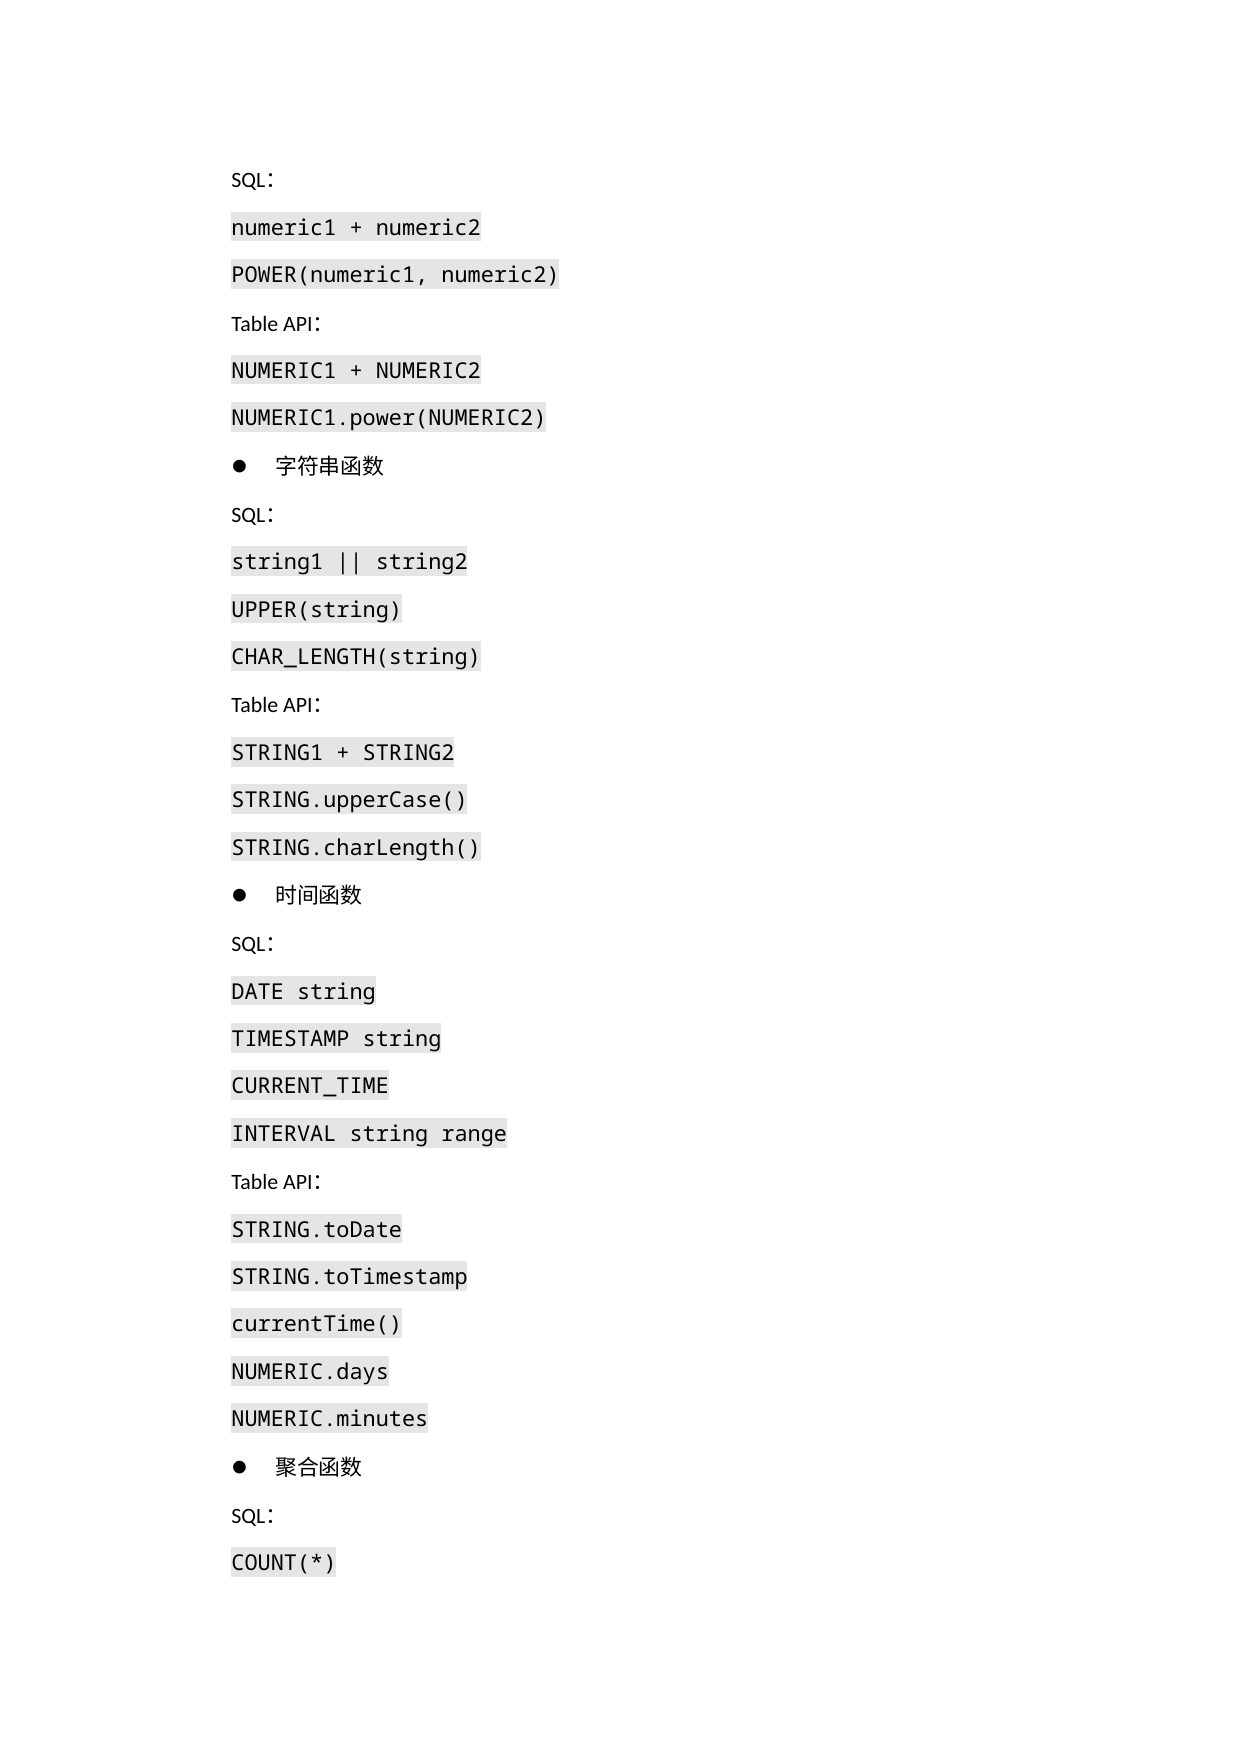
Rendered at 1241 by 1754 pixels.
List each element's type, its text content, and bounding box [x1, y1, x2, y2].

text Table API： [187, 687, 1053, 719]
text numeric1 + numeric2 [187, 210, 1053, 243]
text CURRENT_TIME [187, 1069, 1053, 1102]
text NUMERIC1.power(NUMERIC2) [187, 401, 1053, 433]
text STRING.toTimestamp [187, 1259, 1053, 1292]
text STRING1 + STRING2 [187, 735, 1053, 768]
text SQL： [187, 497, 1053, 529]
list 字符串函数 [231, 448, 1053, 481]
list 聚合函数 [231, 1449, 1053, 1482]
text Table API： [187, 305, 1053, 338]
list 时间函数 [231, 878, 1053, 910]
text TIMESTAMP string [187, 1022, 1053, 1054]
text STRING.charLength() [187, 830, 1053, 863]
text STRING.upperCase() [187, 783, 1053, 815]
text SQL： [187, 162, 1053, 194]
text INTERVAL string range [187, 1116, 1053, 1149]
text NUMERIC.days [187, 1354, 1053, 1387]
text UPPER(string) [187, 592, 1053, 625]
text COUNT(*) [187, 1546, 1053, 1578]
text string1 || string2 [187, 545, 1053, 577]
text Table API： [187, 1164, 1053, 1196]
text SQL： [187, 1497, 1053, 1530]
text CHAR_LENGTH(string) [187, 640, 1053, 672]
text currentTime() [187, 1307, 1053, 1339]
text SQL： [187, 926, 1053, 958]
text POWER(numeric1, numeric2) [187, 258, 1053, 290]
text DATE string [187, 974, 1053, 1007]
text NUMERIC.minutes [187, 1402, 1053, 1434]
text NUMERIC1 + NUMERIC2 [187, 353, 1053, 386]
text STRING.toDate [187, 1212, 1053, 1245]
